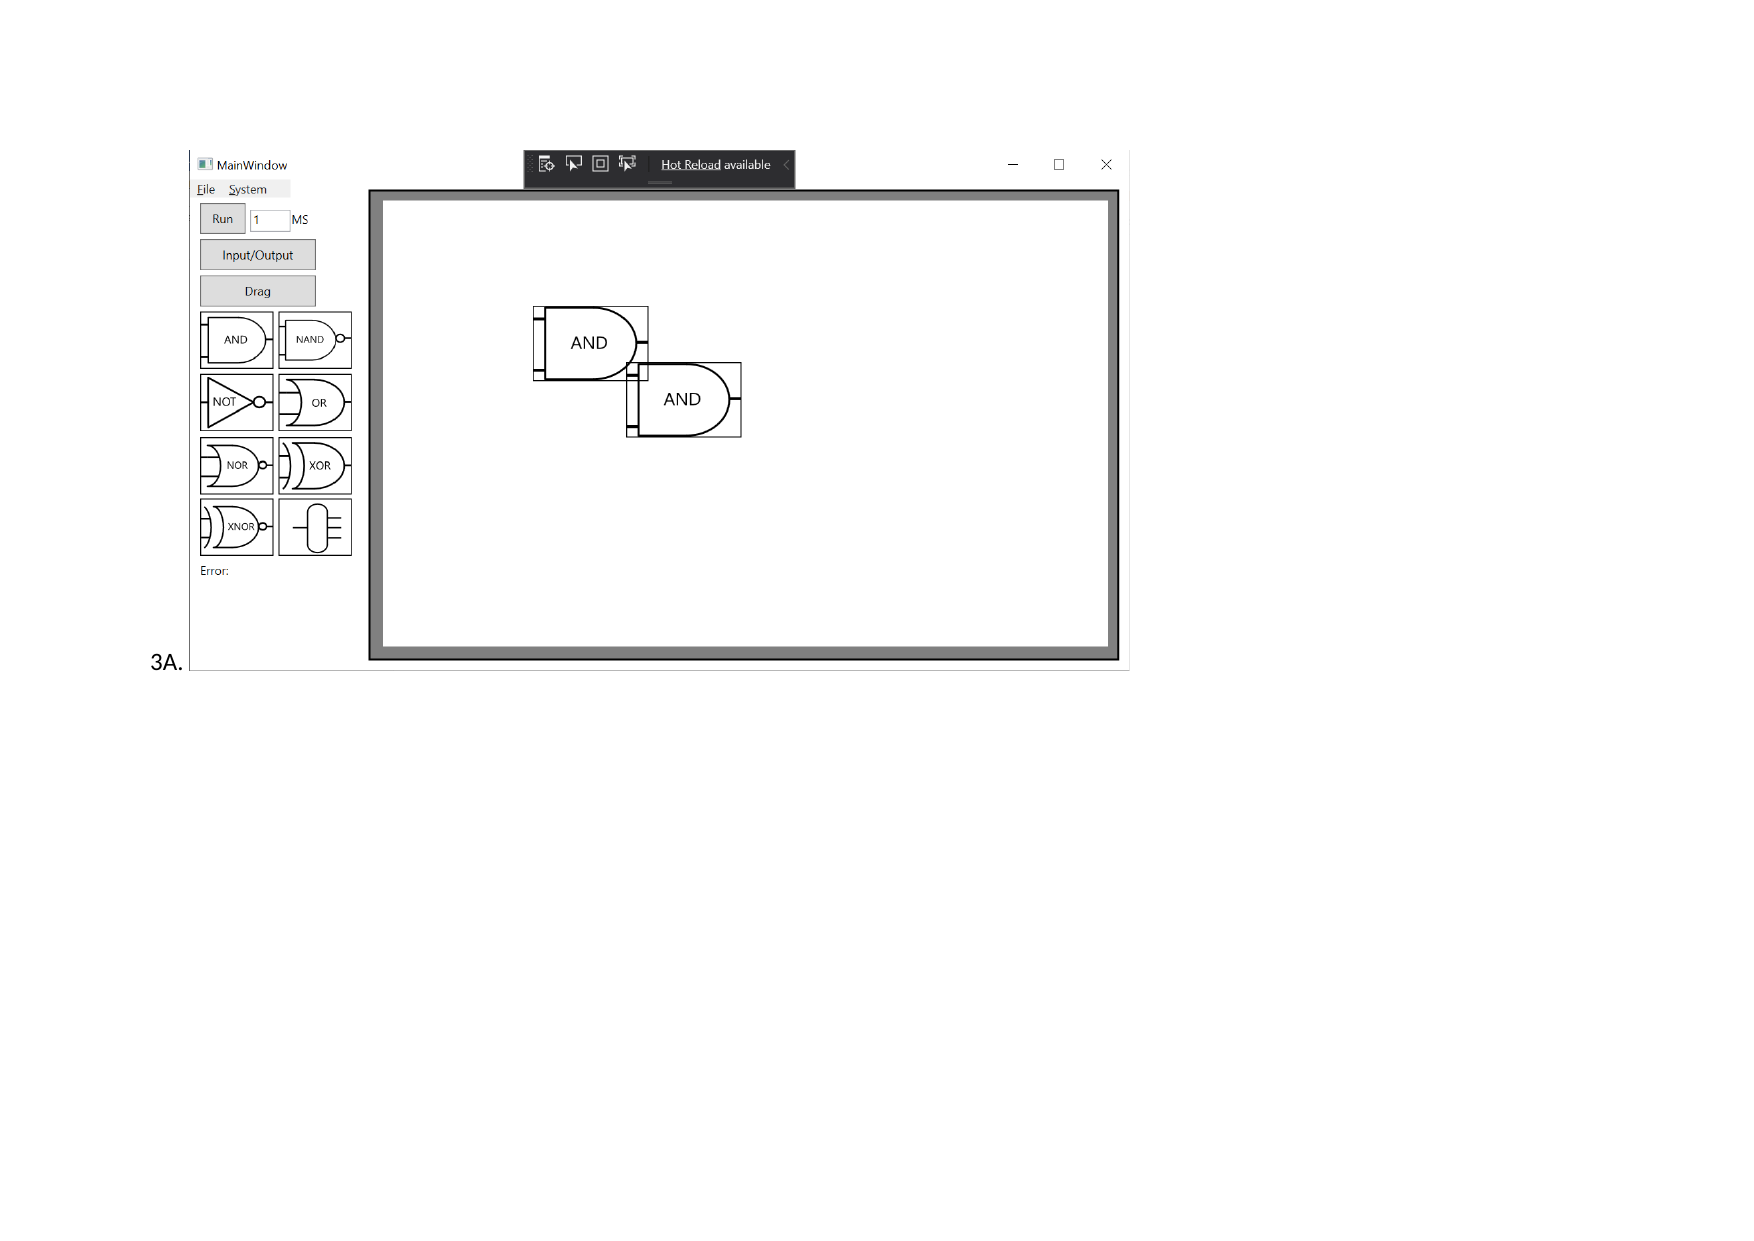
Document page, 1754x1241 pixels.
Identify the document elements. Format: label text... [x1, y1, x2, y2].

picture [189, 150, 1130, 671]
